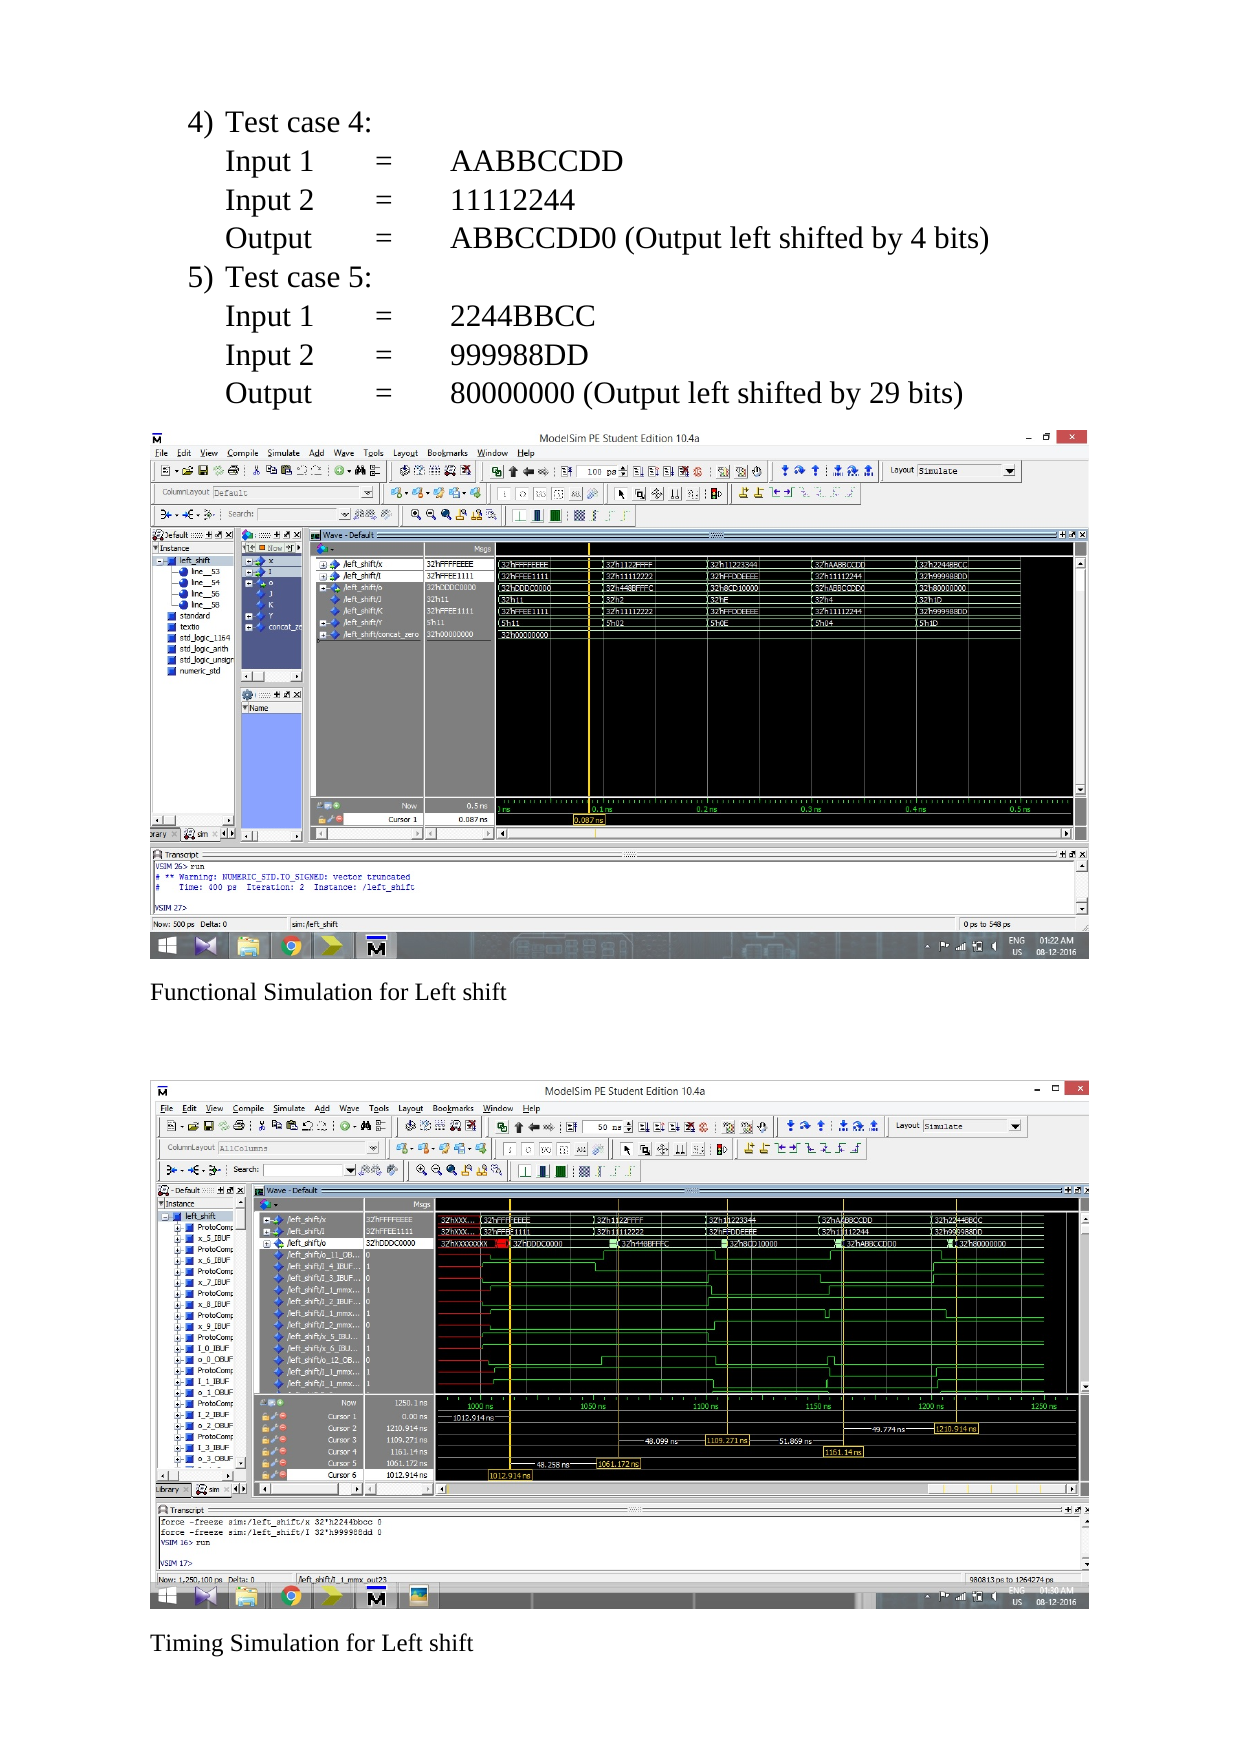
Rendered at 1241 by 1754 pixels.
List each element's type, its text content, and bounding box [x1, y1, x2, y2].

picture [150, 430, 1089, 959]
list Output = ABBCCDD0 (Output left shifted by 4 bits) [225, 220, 1107, 256]
list Input 1 = 2244BBCC [225, 297, 1107, 333]
text Functional Simulation for Left shift [150, 977, 1107, 1006]
list Input 1 = AABBCCDD [225, 142, 1107, 178]
text Timing Simulation for Left shift [150, 1628, 1107, 1657]
picture [150, 1080, 1089, 1609]
list Input 2 = 999988DD [225, 336, 1107, 372]
list Test case 4: [187, 103, 1107, 139]
list Input 2 = 11112244 [225, 181, 1107, 217]
list Output = 80000000 (Output left shifted by 29 bits) [225, 375, 1107, 411]
list Test case 5: [187, 258, 1107, 294]
